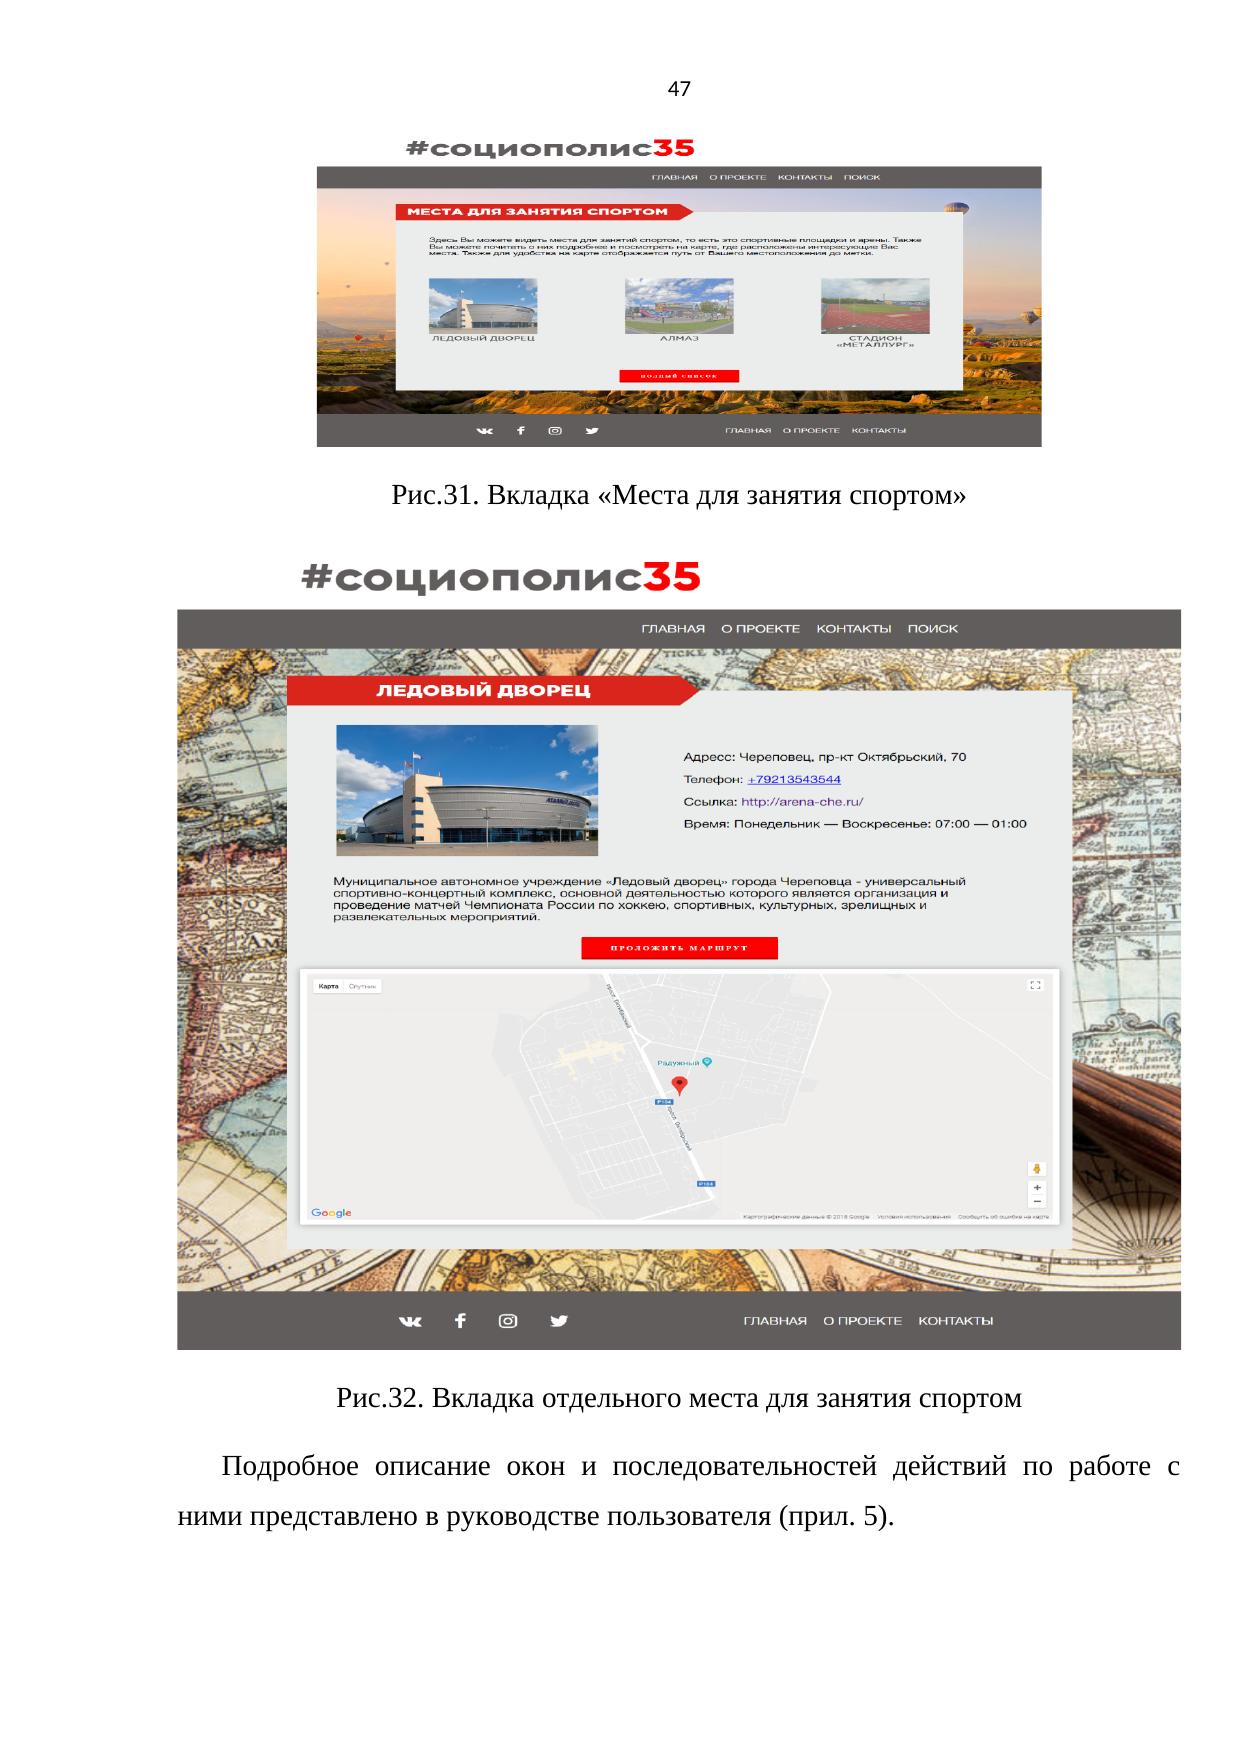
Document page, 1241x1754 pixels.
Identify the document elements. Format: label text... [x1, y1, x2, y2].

text Подробное описание окон и последовательностей действий по работе с ними представлено в руководстве пользователя (прил. 5). [177, 1448, 1181, 1531]
picture [316, 130, 1042, 447]
text Рис.31. Вкладка «Места для занятия спортом» [177, 477, 1181, 510]
text Рис.32. Вкладка отдельного места для занятия спортом [177, 1381, 1181, 1414]
picture [177, 543, 1182, 1350]
